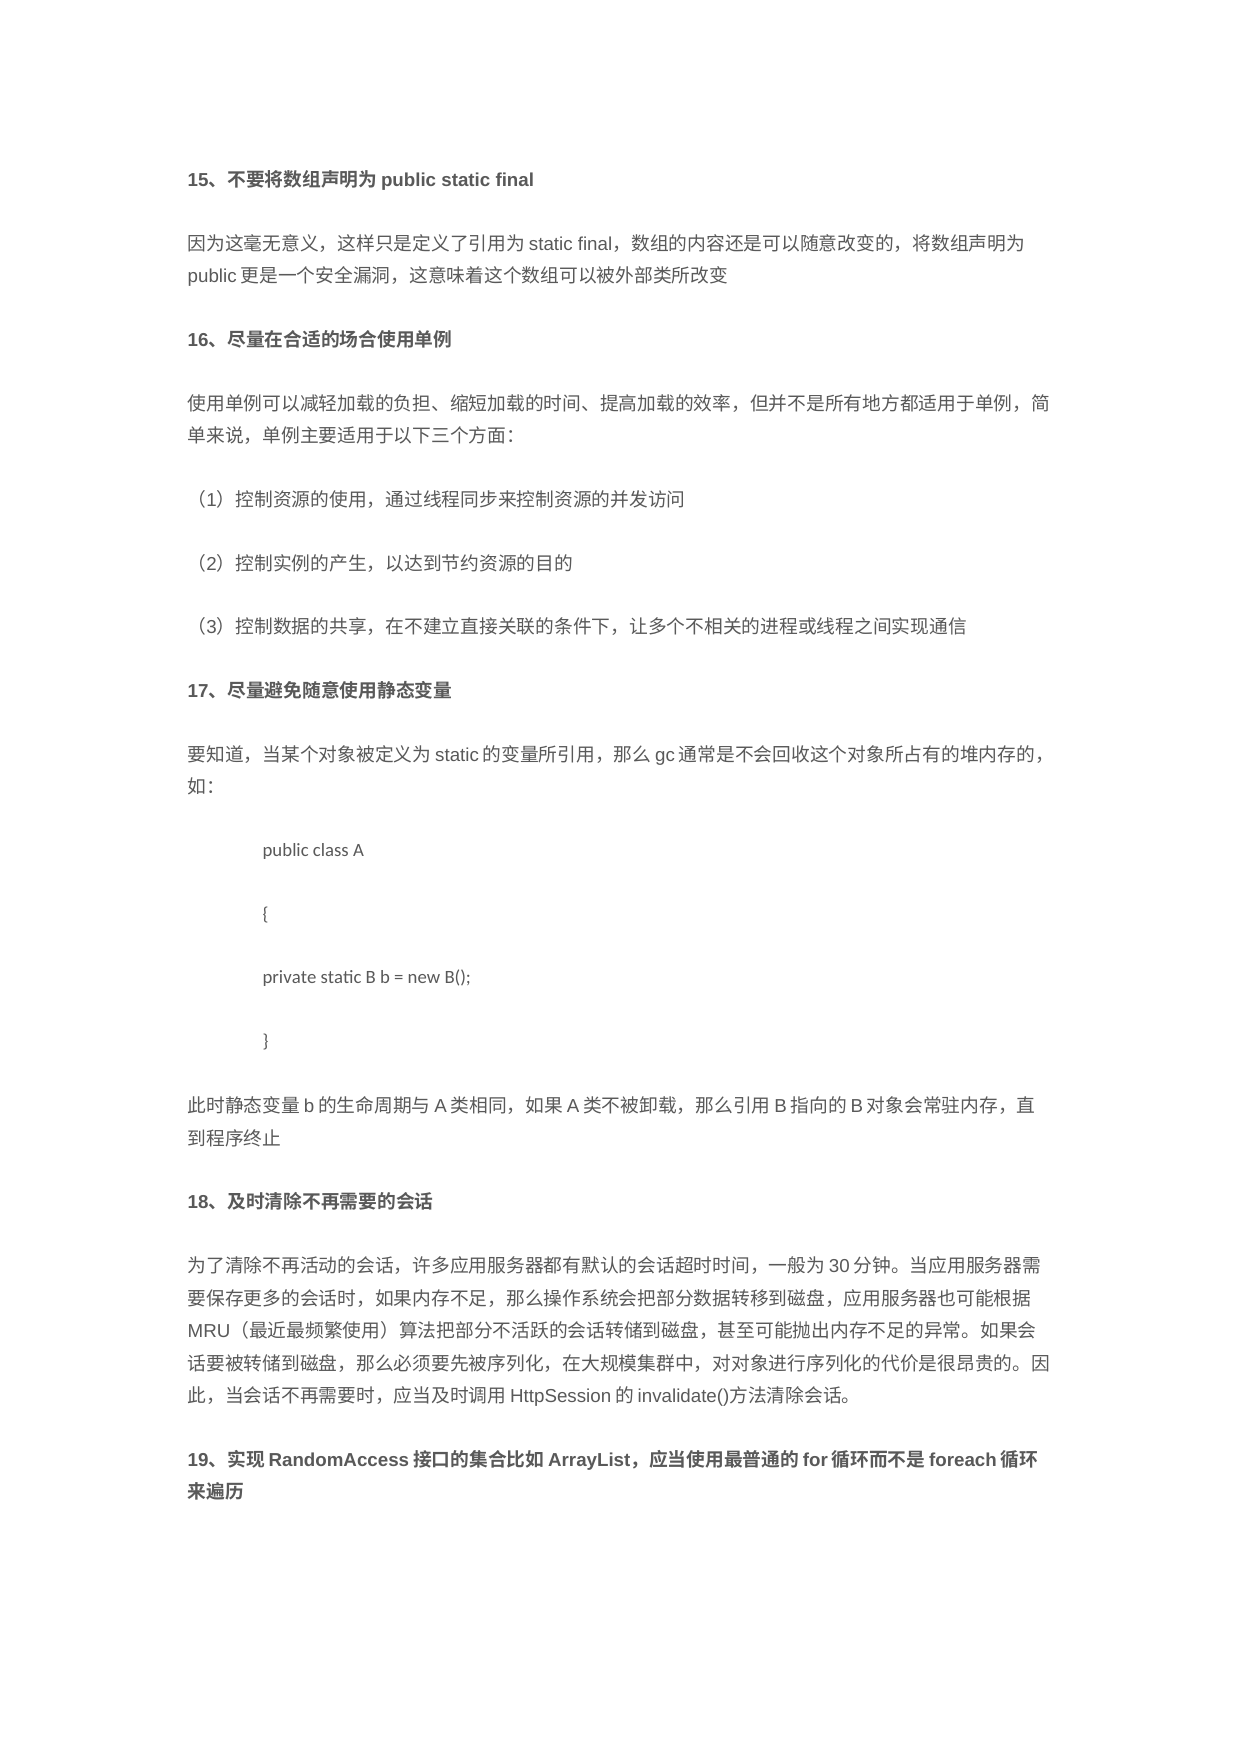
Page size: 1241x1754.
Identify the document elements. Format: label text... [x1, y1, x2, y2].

text （2）控制实例的产生，以达到节约资源的目的 [187, 546, 1053, 578]
text 要知道，当某个对象被定义为static的变量所引用，那么gc通常是不会回收这个对象所占有的堆内存的，如： [187, 737, 1053, 802]
text 18、及时清除不再需要的会话 [187, 1184, 1053, 1217]
text 因为这毫无意义，这样只是定义了引用为static final，数组的内容还是可以随意改变的，将数组声明为public更是一个安全漏洞，这意味着这个数组可以被外部类所改变 [187, 226, 1053, 291]
text 17、尽量避免随意使用静态变量 [187, 673, 1053, 706]
text 16、尽量在合适的场合使用单例 [187, 322, 1053, 354]
text public class A [262, 833, 978, 866]
text private static B b = new B(); [262, 961, 978, 993]
text 此时静态变量b的生命周期与A类相同，如果A类不被卸载，那么引用B指向的B对象会常驻内存，直到程序终止 [187, 1088, 1053, 1153]
text { [262, 897, 978, 929]
text 19、实现RandomAccess接口的集合比如ArrayList，应当使用最普通的for循环而不是foreach循环来遍历 [187, 1442, 1053, 1507]
text 为了清除不再活动的会话，许多应用服务器都有默认的会话超时时间，一般为30分钟。当应用服务器需要保存更多的会话时，如果内存不足，那么操作系统会把部分数据转移到磁盘，应用服务器也可能根据MRU（最近最频繁使用）算法把部分不活跃的会话转储到磁盘，甚至可能抛出内存不足的异常。如果会话要被转储到磁盘，那么必须要先被序列化，在大规模集群中，对对象进行序列化的代价是很昂贵的。因此，当会话不再需要时，应当及时调用HttpSession的invalidate()方法清除会话。 [187, 1248, 1053, 1411]
text （3）控制数据的共享，在不建立直接关联的条件下，让多个不相关的进程或线程之间实现通信 [187, 609, 1053, 642]
text （1）控制资源的使用，通过线程同步来控制资源的并发访问 [187, 482, 1053, 514]
text 使用单例可以减轻加载的负担、缩短加载的时间、提高加载的效率，但并不是所有地方都适用于单例，简单来说，单例主要适用于以下三个方面： [187, 386, 1053, 451]
text 15、不要将数组声明为public static final [187, 162, 1053, 194]
text } [262, 1024, 978, 1057]
